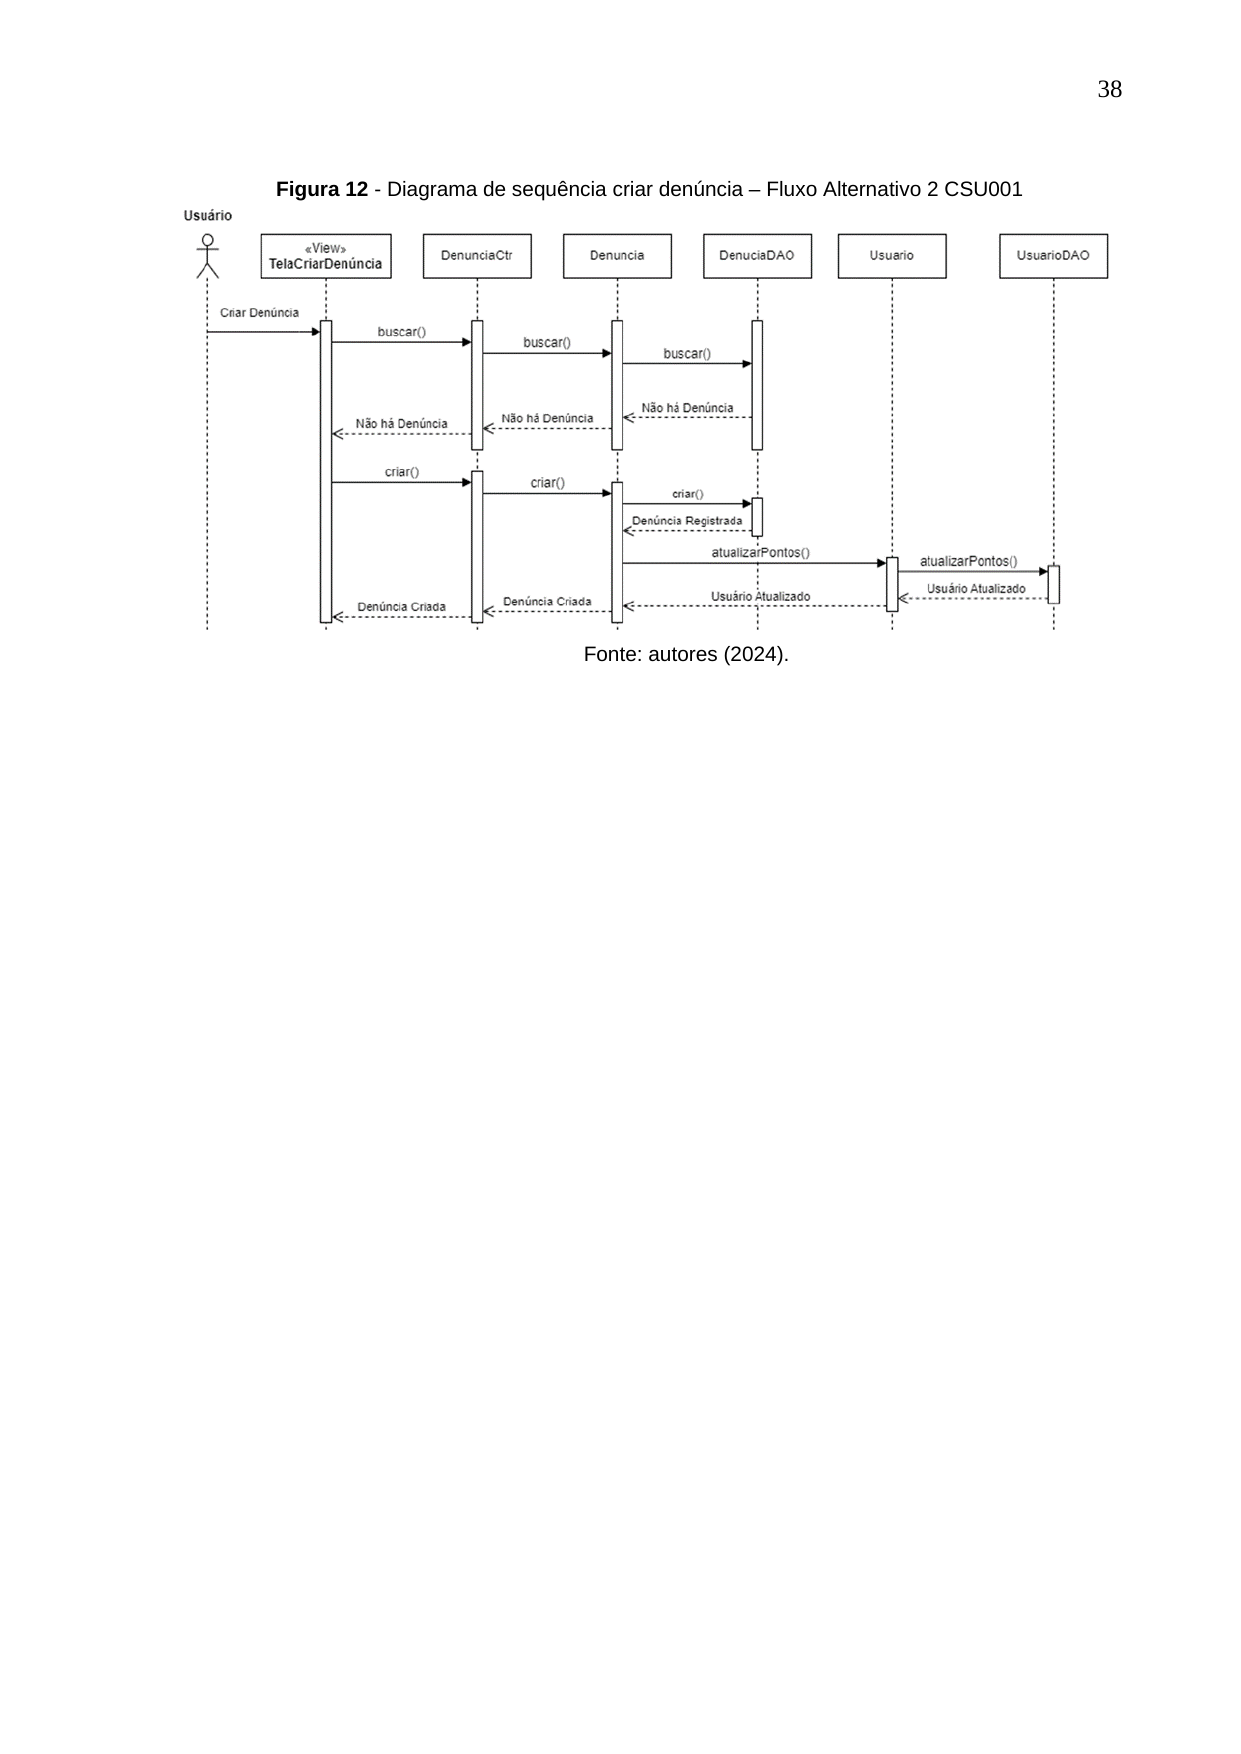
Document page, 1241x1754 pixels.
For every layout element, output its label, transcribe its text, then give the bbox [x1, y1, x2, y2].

text Fonte: autores (2024). [177, 642, 1122, 666]
picture [177, 201, 1123, 630]
text Figura 12 - Diagrama de sequência criar denúncia – Fluxo Alternativo 2 CSU001 [177, 177, 1122, 201]
